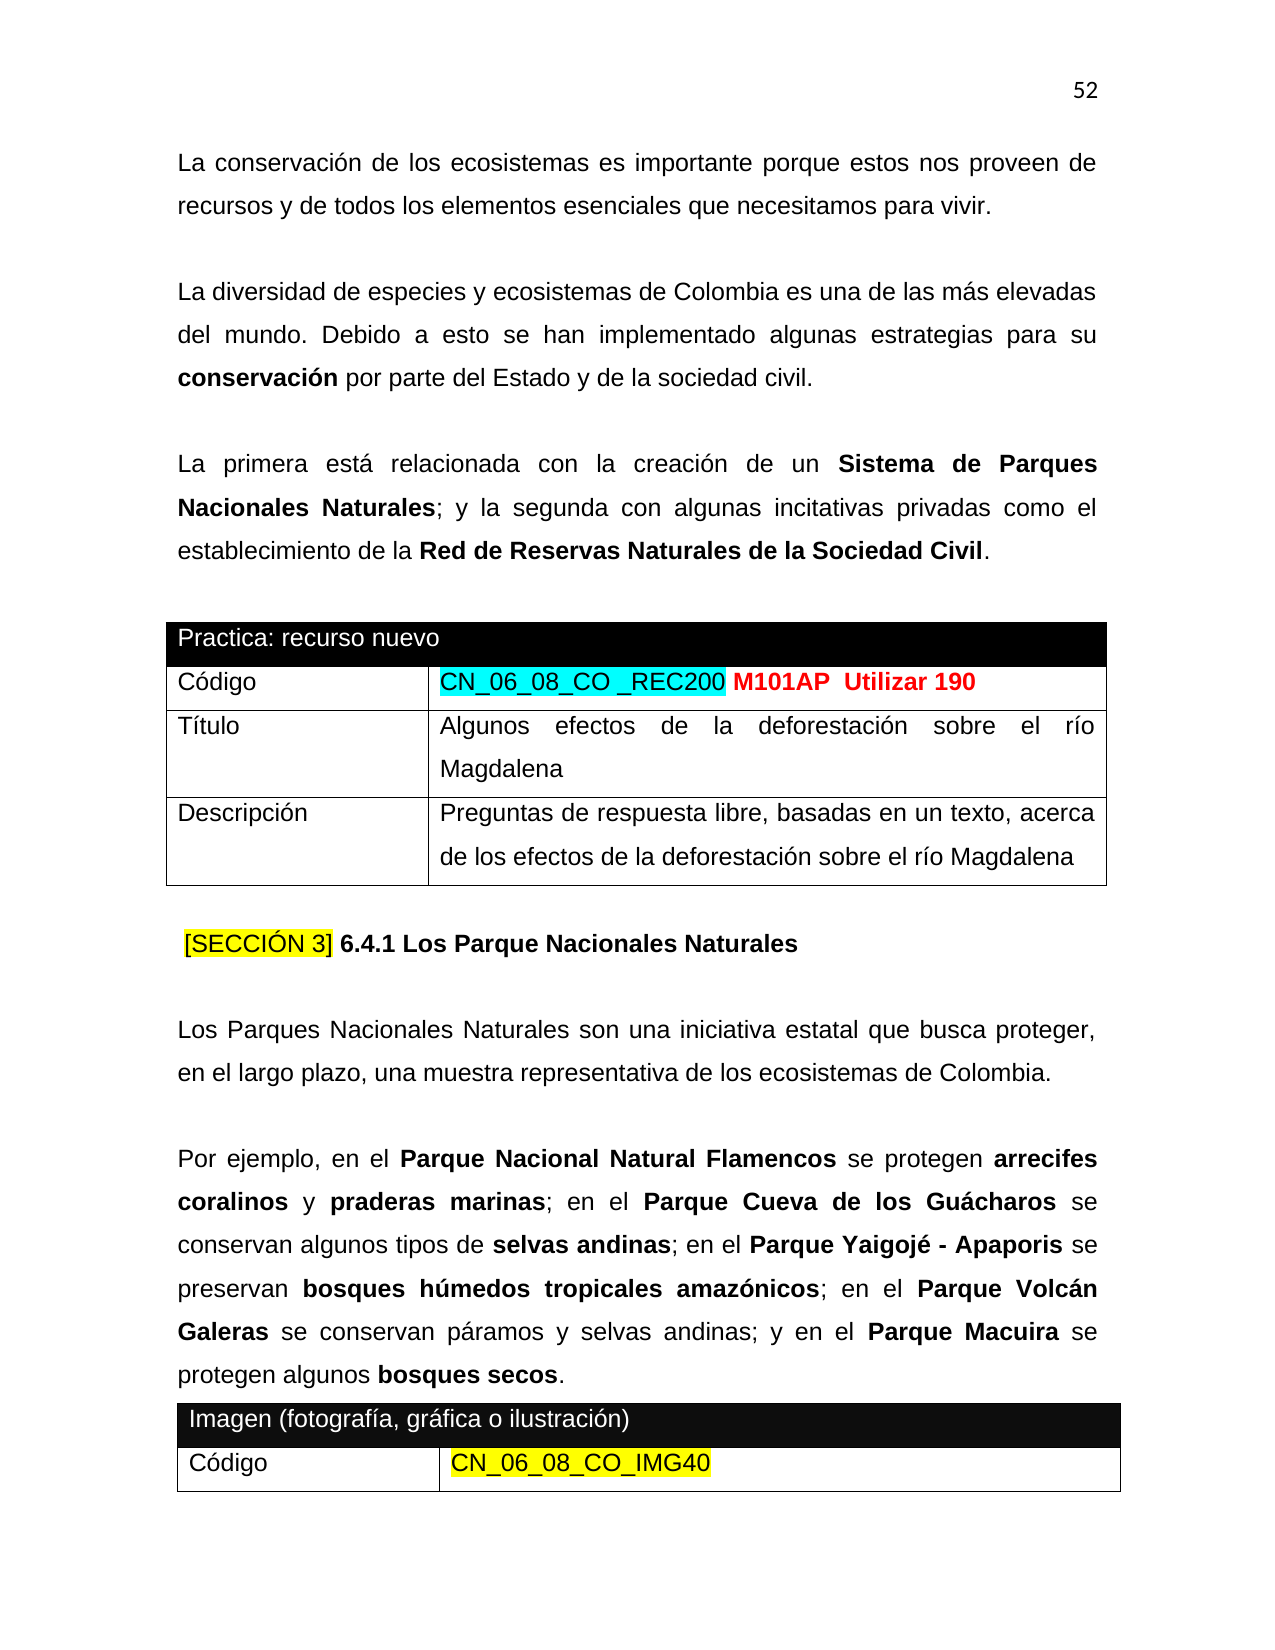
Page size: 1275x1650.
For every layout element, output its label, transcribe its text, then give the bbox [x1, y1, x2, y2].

table_cell CN_06_08_CO _REC200 M101AP Utilizar 190 [429, 667, 1106, 710]
text La diversidad de especies y ecosistemas de Colombia es una de las más elevadas del mundo. Debido a esto se han implementado algunas estrategias para su conservación por parte del Estado y de la sociedad civil. [177, 277, 1098, 392]
text [SECCIÓN 3] 6.4.1 Los Parque Nacionales Naturales [333, 929, 1098, 957]
table_cell Título [167, 711, 428, 797]
table_cell Código [167, 667, 428, 710]
text La primera está relacionada con la creación de un Sistema de Parques Nacionales Naturales; y la segunda con algunas incitativas privadas como el establecimiento de la Red de Reservas Naturales de la Sociedad Civil. [177, 449, 1098, 564]
text Los Parques Nacionales Naturales son una iniciativa estatal que busca proteger, en el largo plazo, una muestra representativa de los ecosistemas de Colombia. [177, 1015, 1098, 1087]
table_header Practica: recurso nuevo [167, 623, 1106, 666]
text La conservación de los ecosistemas es importante porque estos nos proveen de recursos y de todos los elementos esenciales que necesitamos para vivir. [177, 148, 1098, 219]
table_header Imagen (fotografía, gráfica o ilustración) [178, 1404, 1120, 1447]
text Por ejemplo, en el Parque Nacional Natural Flamencos se protegen arrecifes coralinos y praderas marinas; en el Parque Cueva de los Guácharos se conservan algunos tipos de selvas andinas; en el Parque Yaigojé - Apaporis se preservan bosques húmedos tropicales amazónicos; en el Parque Volcán Galeras se conservan páramos y selvas andinas; y en el Parque Macuira se protegen algunos bosques secos. [177, 1144, 1098, 1389]
table_cell Preguntas de respuesta libre, basadas en un texto, acerca de los efectos de la deforestación sobre el río Magdalena [429, 798, 1106, 884]
table_cell CN_06_08_CO_IMG40 [440, 1448, 1120, 1491]
table_cell Código [178, 1448, 439, 1491]
table_cell Algunos efectos de la deforestación sobre el río Magdalena [429, 711, 1106, 797]
table_cell Descripción [167, 798, 428, 884]
